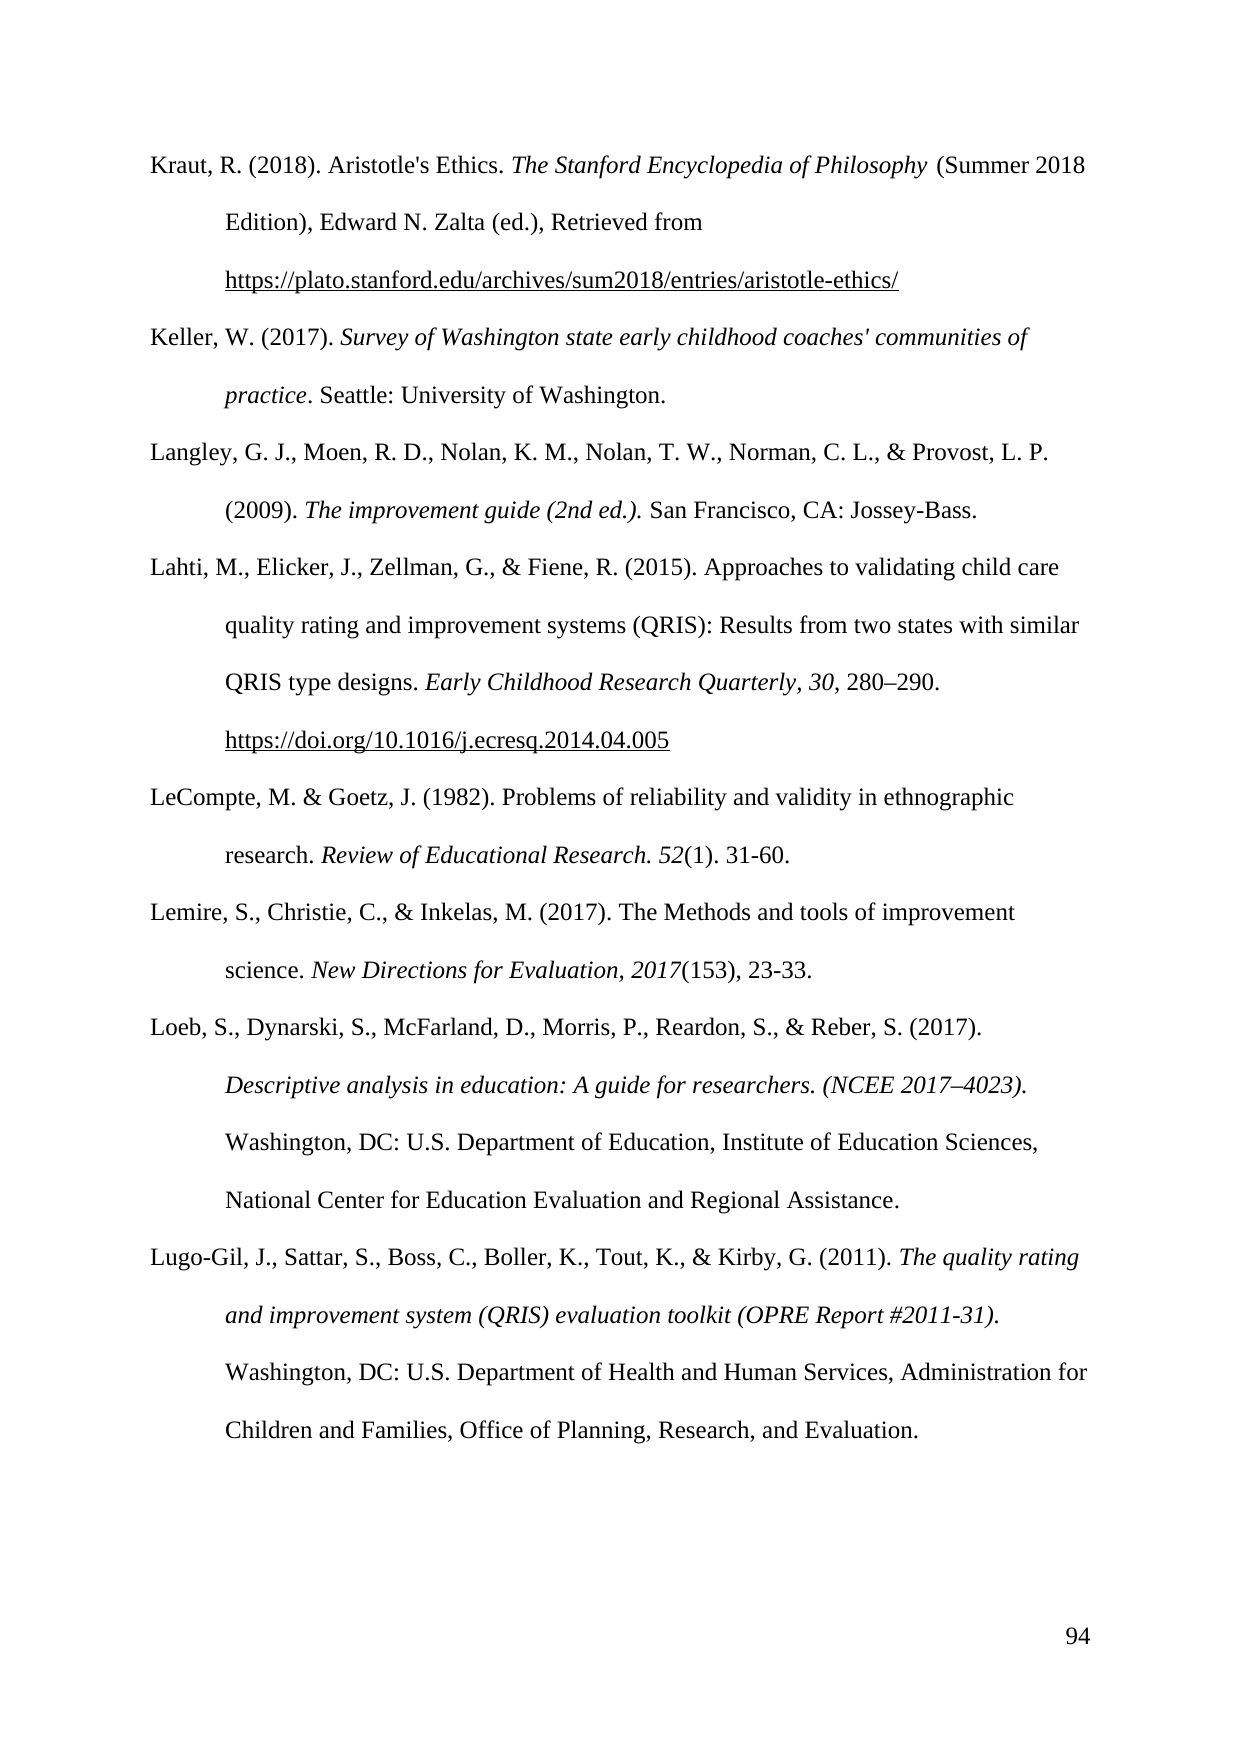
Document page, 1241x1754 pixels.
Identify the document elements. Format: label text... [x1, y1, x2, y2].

text Langley, G. J., Moen, R. D., Nolan, K. M., Nolan, T. W., Norman, C. L., & Provost, L. P. (2009). The improvement guide (2nd ed.). San Francisco, CA: Jossey-Bass. [150, 437, 1090, 524]
text Lemire, S., Christie, C., & Inkelas, M. (2017). The Methods and tools of improvement science. New Directions for Evaluation, 2017(153), 23-33. [150, 897, 1090, 984]
text LeCompte, M. & Goetz, J. (1982). Problems of reliability and validity in ethnographic research. Review of Educational Research. 52(1). 31-60. [150, 782, 1090, 869]
text Keller, W. (2017). Survey of Washington state early childhood coaches' communities of practice. Seattle: University of Washington. [150, 322, 1090, 409]
text Kraut, R. (2018). Aristotle's Ethics. The Stanford Encyclopedia of Philosophy (Summer 2018 Edition), Edward N. Zalta (ed.), Retrieved from https://plato.stanford.edu/archives/sum2018/entries/aristotle-ethics/ [150, 150, 1090, 294]
text Lahti, M., Elicker, J., Zellman, G., & Fiene, R. (2015). Approaches to validating child care quality rating and improvement systems (QRIS): Results from two states with similar QRIS type designs. Early Childhood Research Quarterly, 30, 280–290. https://doi.org/10.1016/j.ecresq.2014.04.005 [150, 552, 1090, 754]
text Loeb, S., Dynarski, S., McFarland, D., Morris, P., Reardon, S., & Reber, S. (2017). Descriptive analysis in education: A guide for researchers. (NCEE 2017–4023). Washington, DC: U.S. Department of Education, Institute of Education Sciences, National Center for Education Evaluation and Regional Assistance. [150, 1012, 1090, 1214]
text Lugo-Gil, J., Sattar, S., Boss, C., Boller, K., Tout, K., & Kirby, G. (2011). The quality rating and improvement system (QRIS) evaluation toolkit (OPRE Report #2011-31). Washington, DC: U.S. Department of Health and Human Services, Administration for Children and Families, Office of Planning, Research, and Evaluation. [150, 1242, 1090, 1444]
